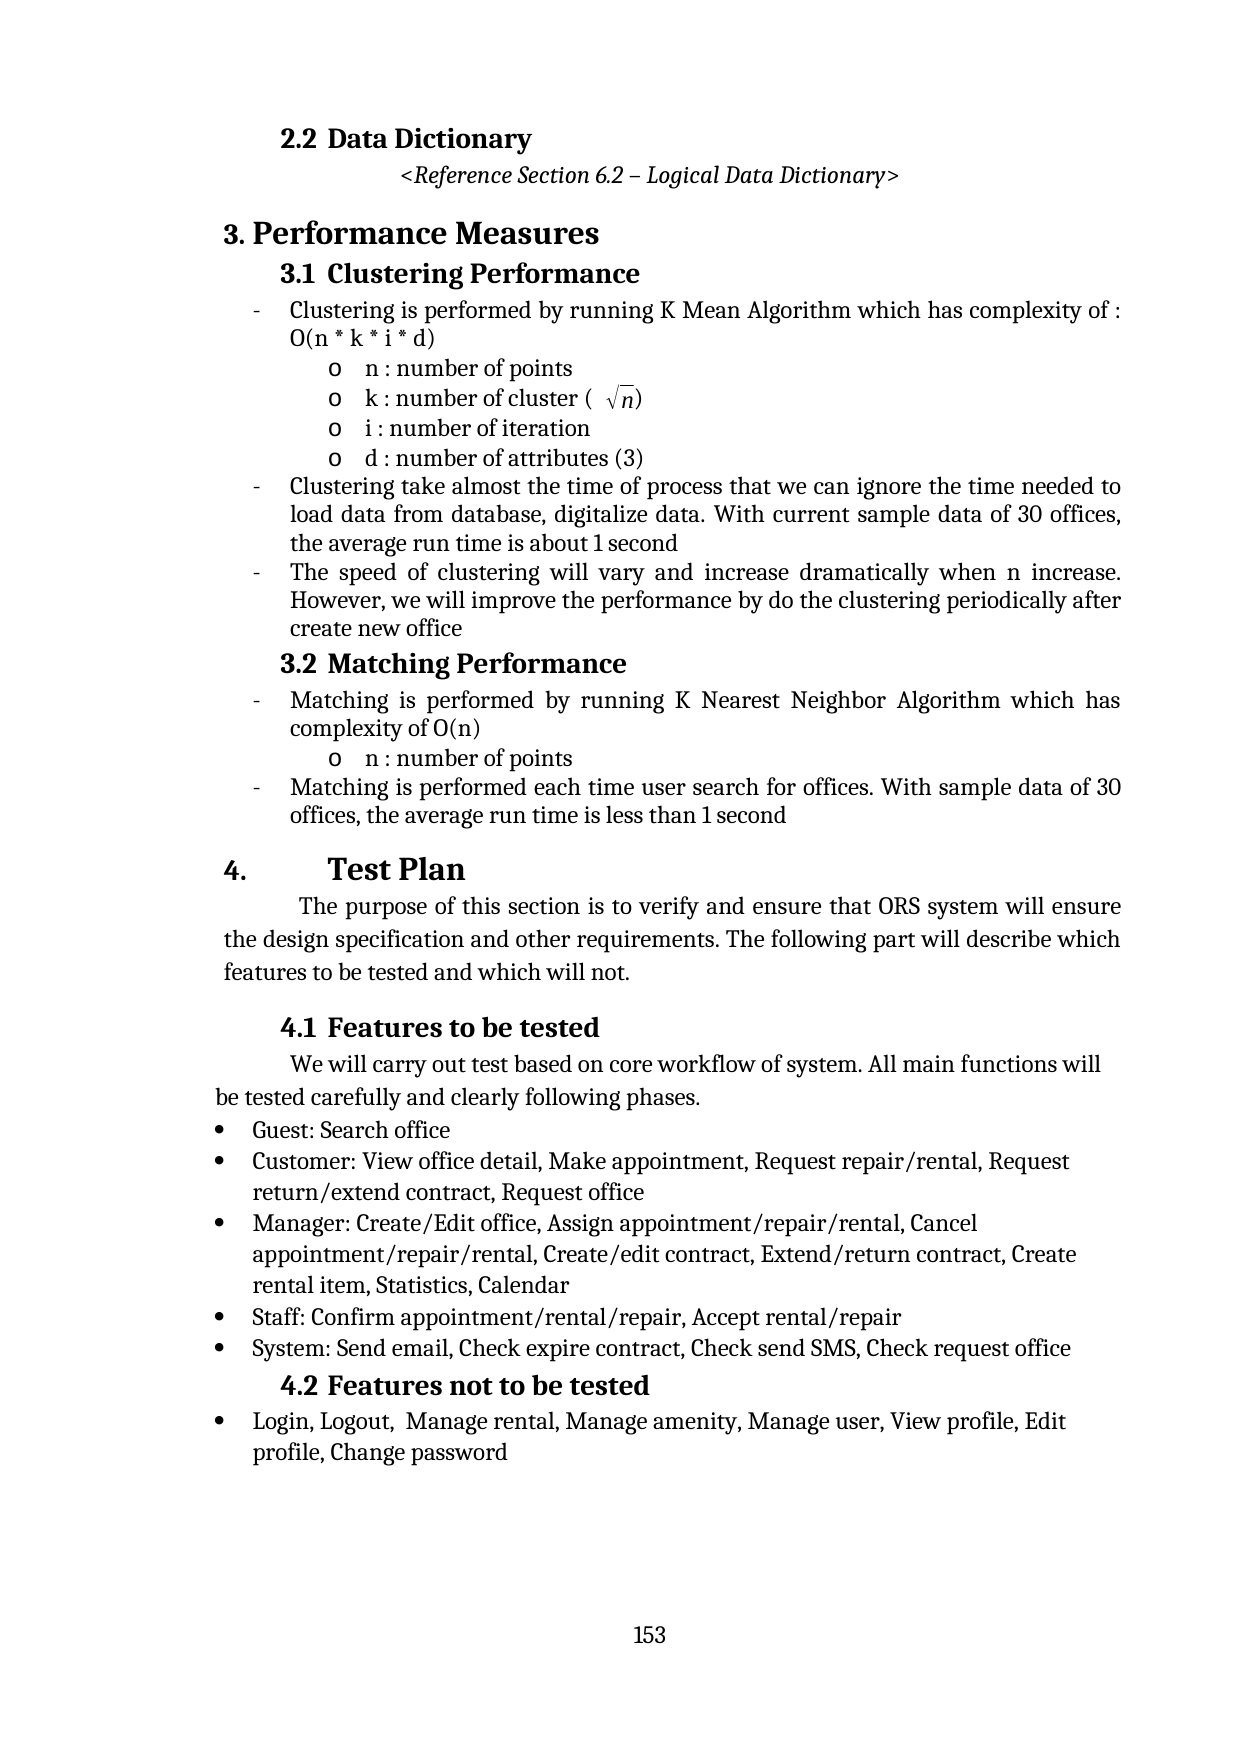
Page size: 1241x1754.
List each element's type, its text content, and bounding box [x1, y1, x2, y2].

list Clustering take almost the time of process that we can ignore the time needed to load data from database, digitalize data. With current sample data of 30 offices, the average run time is about 1 second [252, 472, 1122, 557]
list n : number of points [327, 743, 1122, 772]
subtitle Features not to be tested [280, 1369, 1122, 1402]
subtitle Test Plan [224, 850, 1123, 888]
list System: Send email, Check expire contract, Check send SMS, Check request office [215, 1333, 1122, 1362]
text The purpose of this section is to verify and ensure that ORS system will ensure the design specification and other requirements. The following part will describe which features to be tested and which will not. [224, 892, 1122, 986]
list Matching is performed by running K Nearest Neighbor Algorithm which has complexity of O(n) [252, 686, 1122, 743]
list Staff: Confirm appointment/rental/repair, Accept rental/repair [215, 1302, 1122, 1331]
text <Reference Section 6.2 – Logical Data Dictionary> [177, 161, 1122, 189]
list k : number of cluster () [327, 382, 1122, 413]
list Login, Logout, Manage rental, Manage amenity, Manage user, View profile, Edit profile, Change password [215, 1407, 1122, 1467]
subtitle Performance Measures [224, 215, 1123, 253]
list Manager: Create/Edit office, Assign appointment/repair/rental, Cancel appointment/repair/rental, Create/edit contract, Extend/return contract, Create rental item, Statistics, Calendar [215, 1209, 1122, 1300]
list Guest: Search office [215, 1116, 1122, 1145]
subtitle Clustering Performance [280, 257, 1122, 291]
list d : number of attributes (3) [327, 442, 1122, 472]
list i : number of iteration [327, 413, 1122, 442]
subtitle Matching Performance [280, 647, 1122, 681]
subtitle Features to be tested [280, 1012, 1122, 1045]
list The speed of clustering will vary and increase dramatically when n increase. However, we will improve the performance by do the clustering periodically after create new office [252, 557, 1122, 643]
text We will carry out test based on core workflow of system. All main functions will be tested carefully and clearly following phases. [215, 1050, 1122, 1112]
list n : number of points [327, 353, 1122, 382]
list Matching is performed each time user search for offices. With sample data of 30 offices, the average run time is less than 1 second [252, 772, 1122, 829]
list Clustering is performed by running K Mean Algorithm which has complexity of : O(n * k * i * d) [252, 296, 1122, 353]
list Customer: View office detail, Make appointment, Request repair/rental, Request return/extend contract, Request office [215, 1147, 1122, 1207]
subtitle Data Dictionary [280, 122, 1122, 156]
